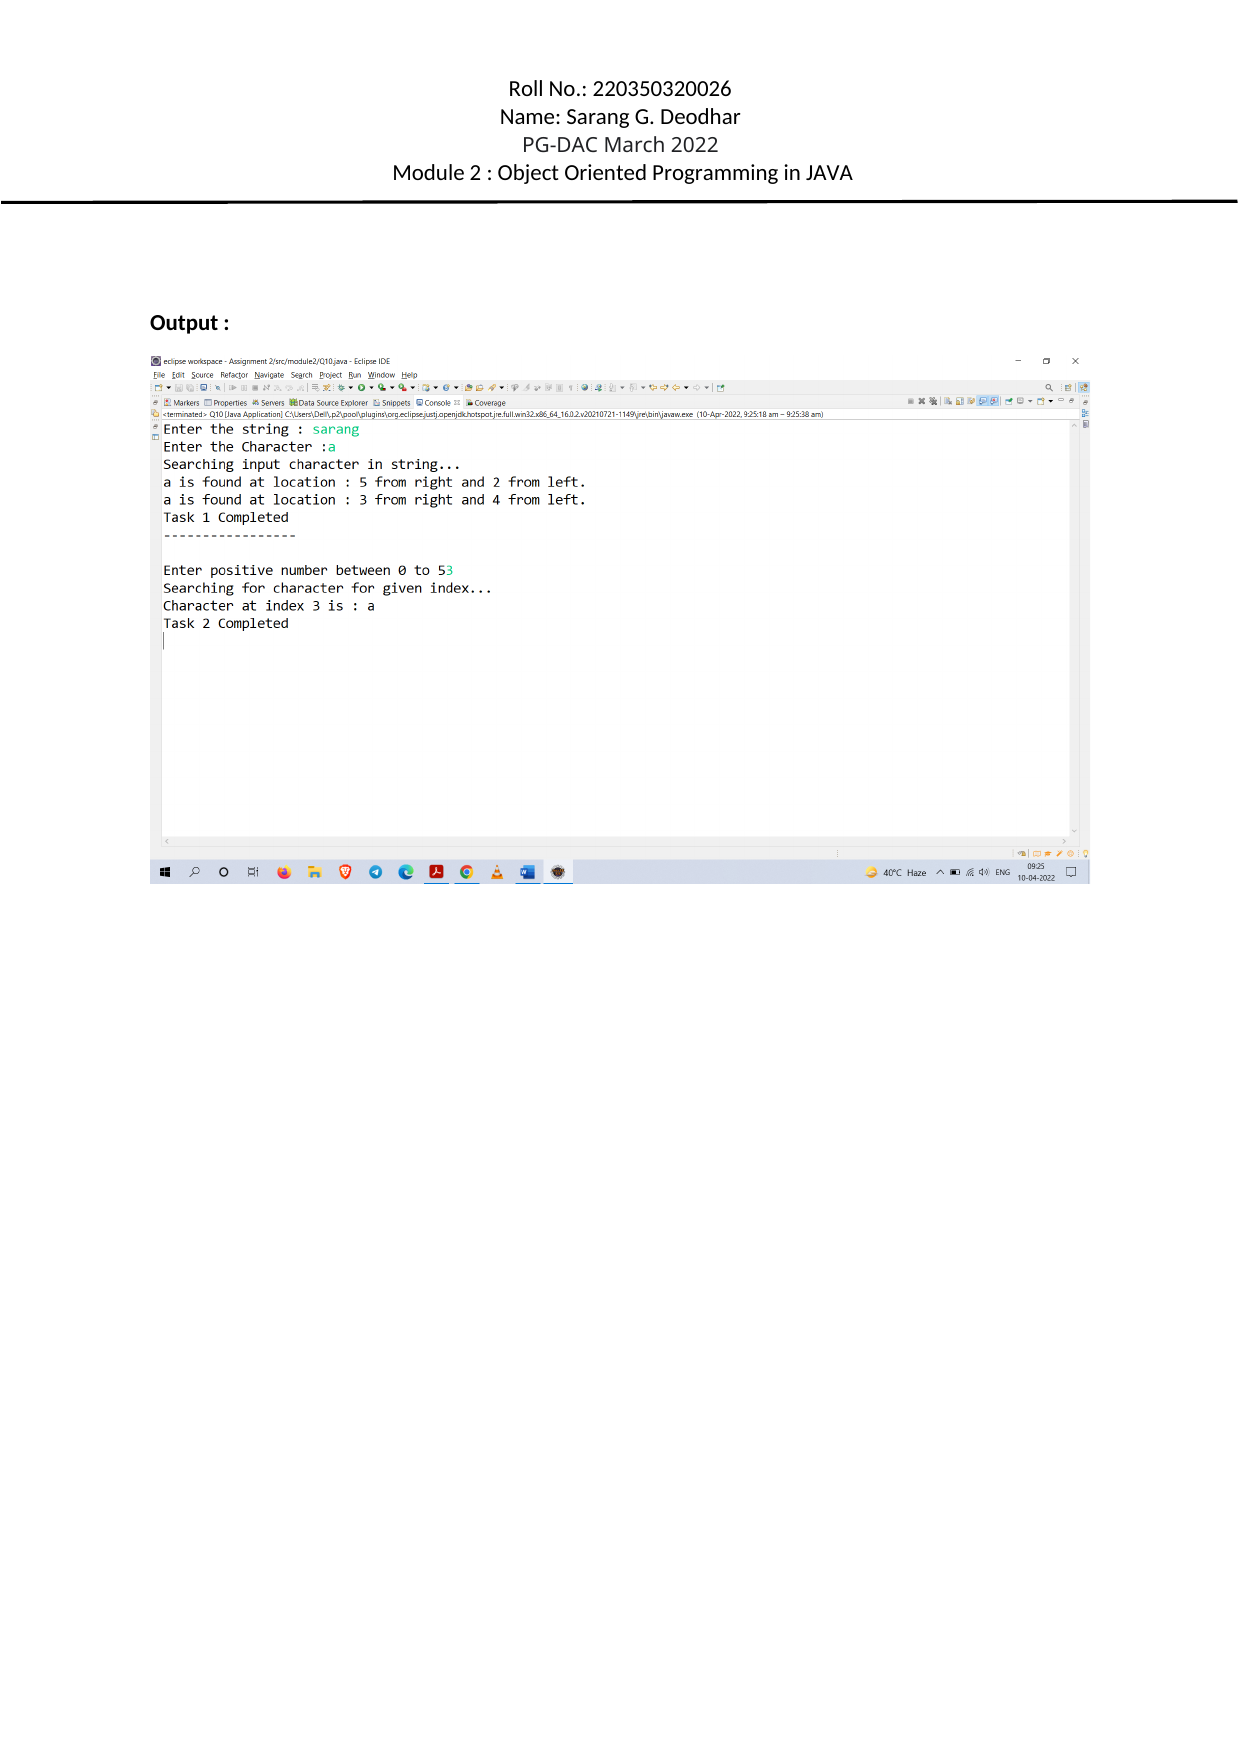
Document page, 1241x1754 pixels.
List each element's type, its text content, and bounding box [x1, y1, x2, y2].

picture [150, 355, 1091, 884]
text Output : [150, 308, 1090, 336]
